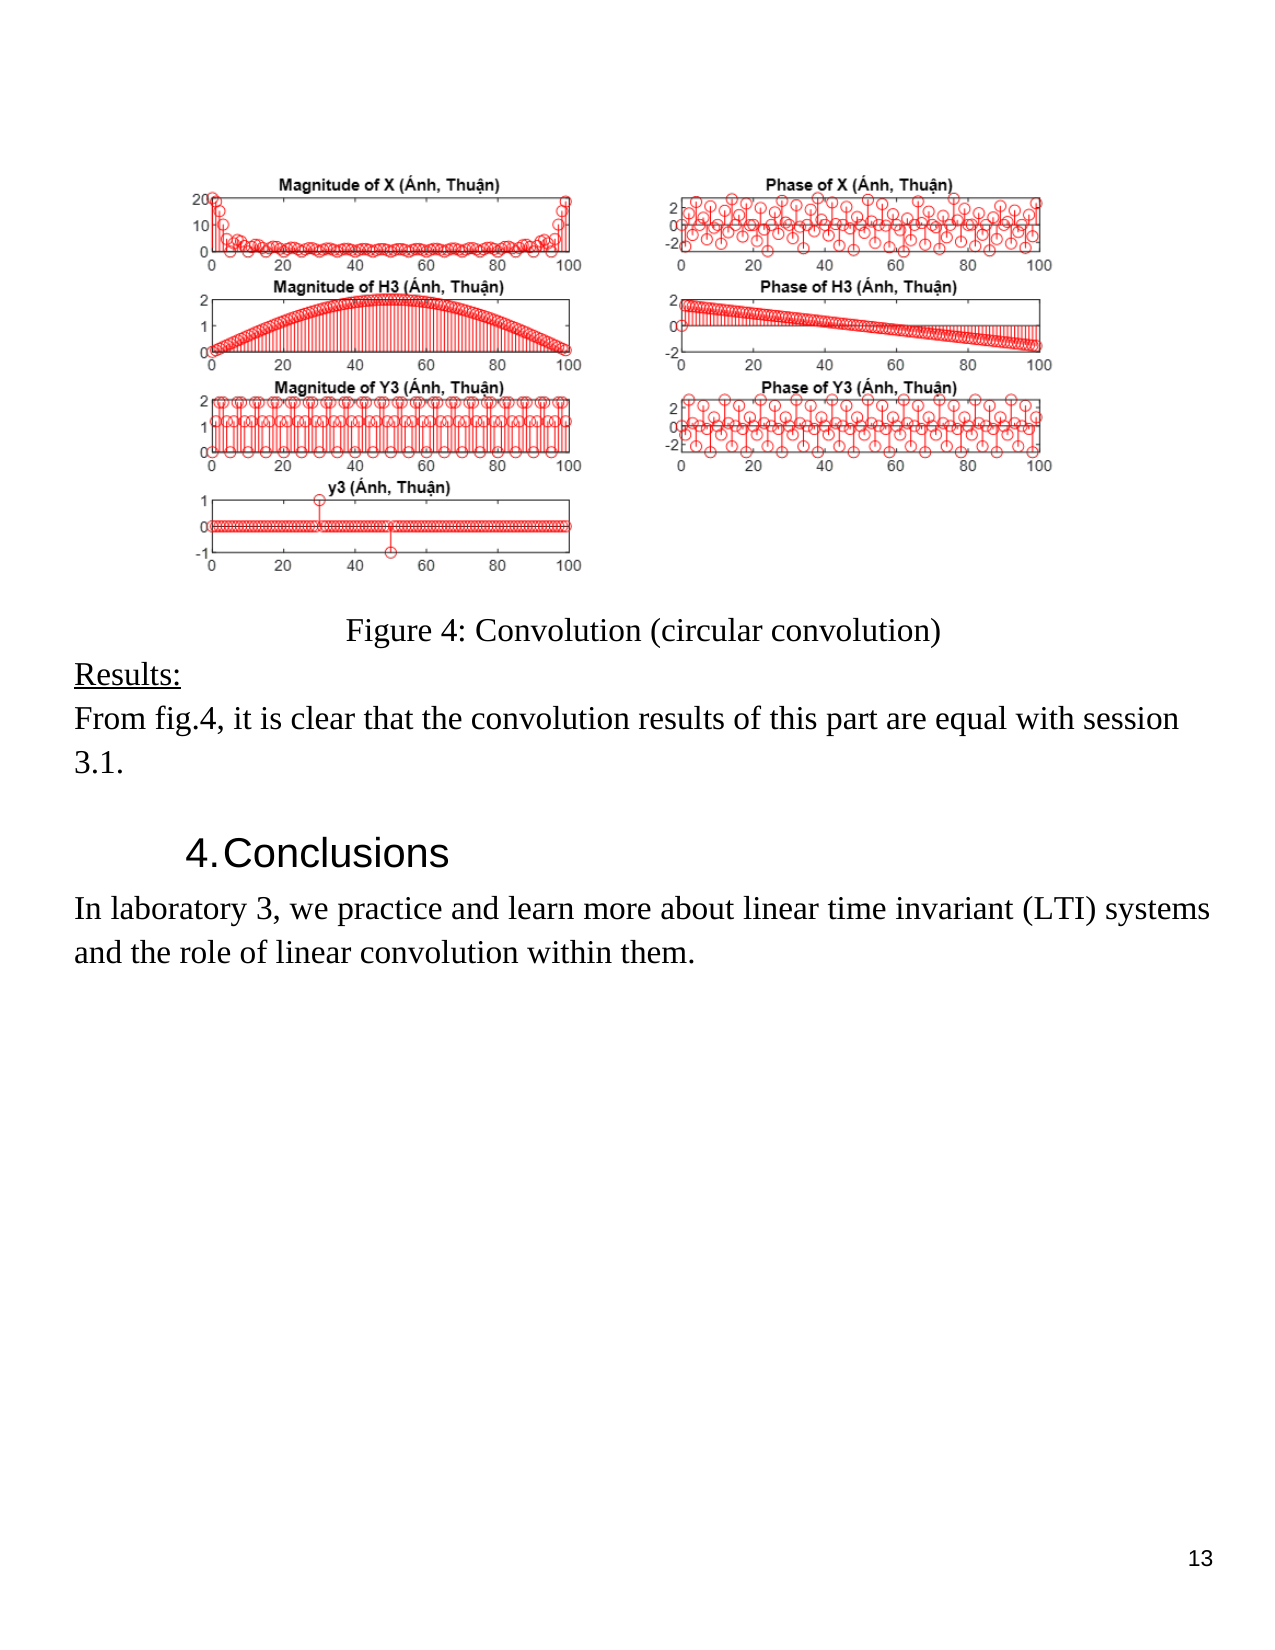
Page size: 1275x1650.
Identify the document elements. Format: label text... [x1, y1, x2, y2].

text Results: [74, 654, 1213, 692]
text From fig.4, it is clear that the convolution results of this part are equal with session 3.1. [74, 698, 1213, 781]
subtitle Conclusions [185, 828, 1213, 876]
picture [73, 150, 1140, 607]
text In laboratory 3, we practice and learn more about linear time invariant (LTI) systems and the role of linear convolution within them. [74, 888, 1213, 971]
text Figure 4: Convolution (circular convolution) [74, 610, 1213, 648]
